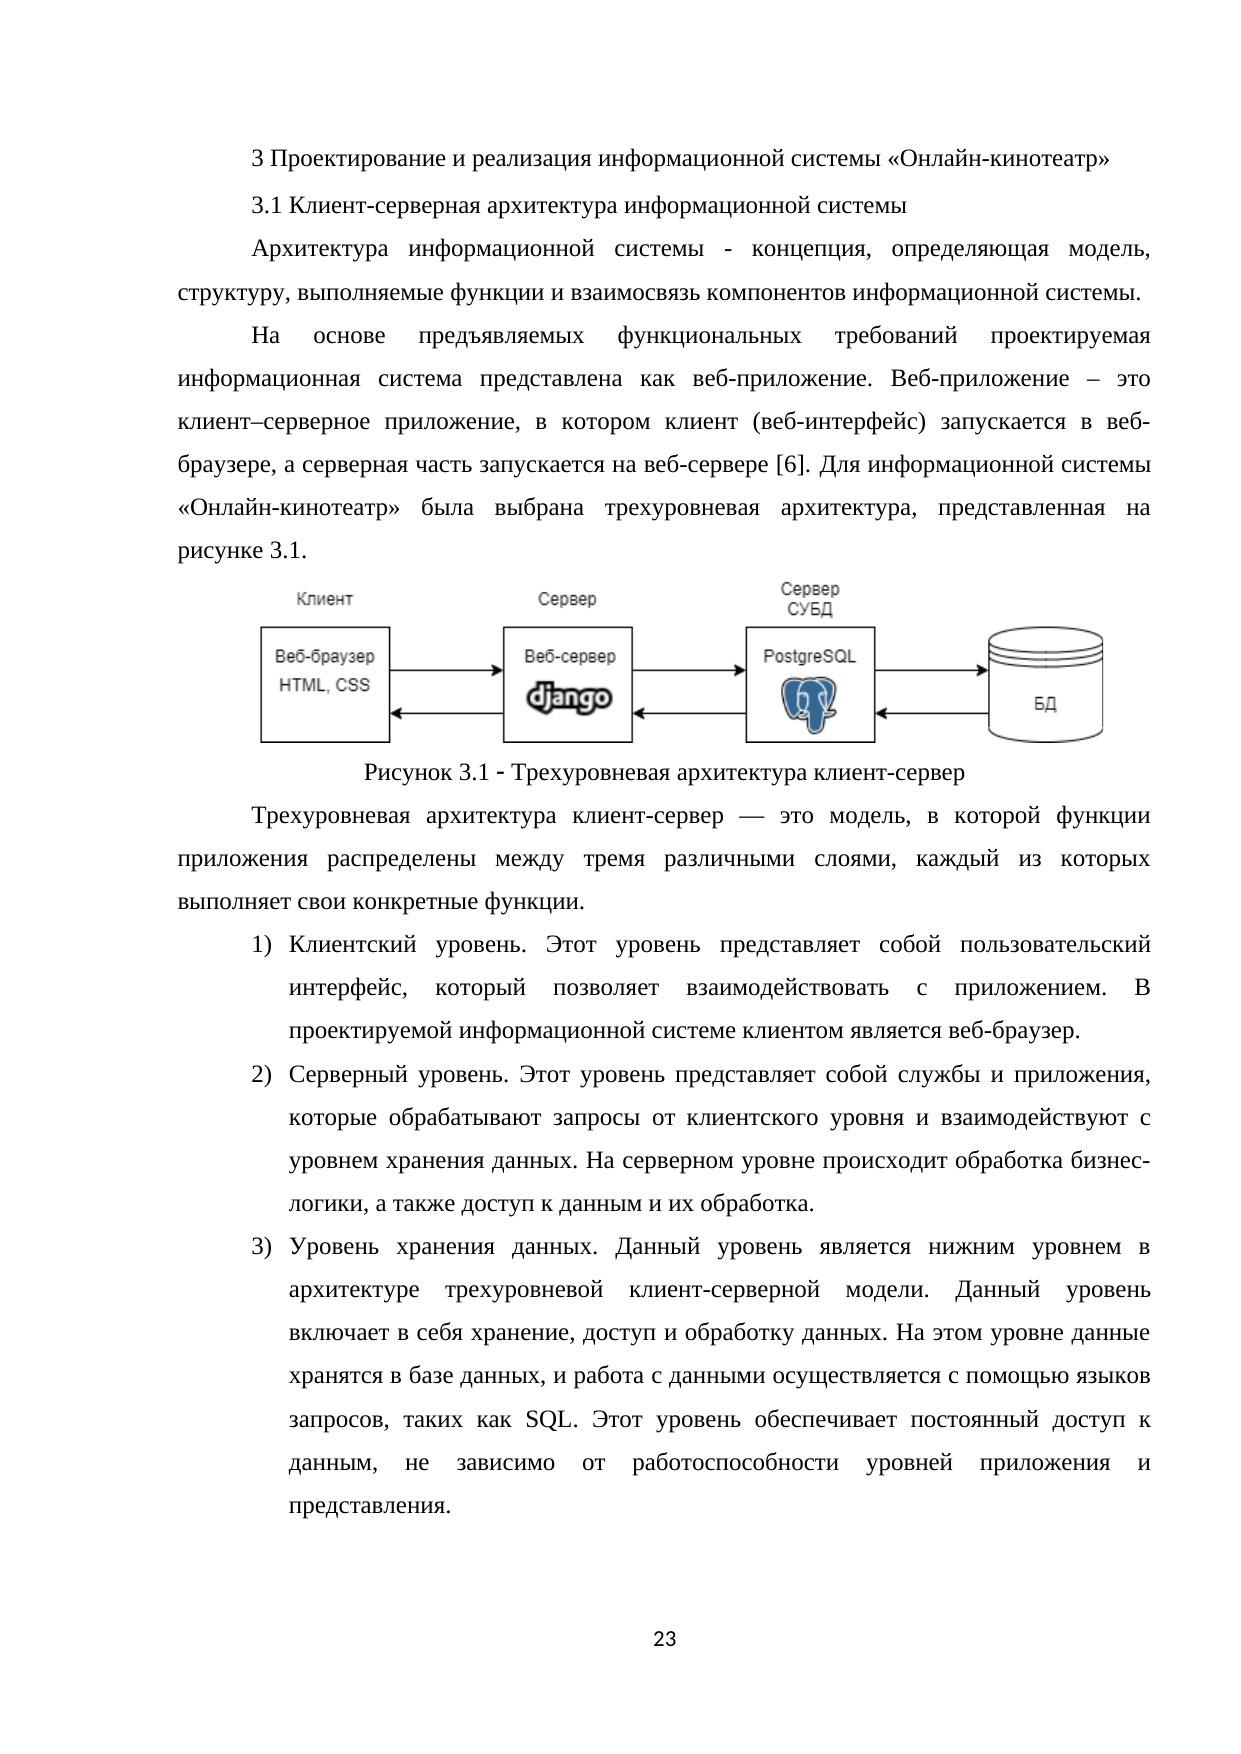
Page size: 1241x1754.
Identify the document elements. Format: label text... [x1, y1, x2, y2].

text Рисунок 3.1 Трехуровневая архитектура клиент-сервер [177, 757, 1152, 786]
list Клиентский уровень. Этот уровень представляет собой пользовательский интерфейс, который позволяет взаимодействовать с приложением. В проектируемой информационной системе клиентом является веб-браузер. [251, 929, 1152, 1044]
text На основе предъявляемых функциональных требований проектируемая информационная система представлена как веб-приложение. Веб-приложение – это клиент–серверное приложение, в котором клиент (веб-интерфейс) запускается в веб-браузере, а серверная часть запускается на веб-сервере [6]. Для информационной системы «Онлайн-кинотеатр» была выбрана трехуровневая архитектура, представленная на рисунке 3.1. [177, 320, 1152, 564]
text Архитектура информационной системы - концепция, определяющая модель, структуру, выполняемые функции и взаимосвязь компонентов информационной системы. [177, 233, 1152, 305]
subtitle 3 Проектирование и реализация информационной системы «Онлайн-кинотеатр» [177, 143, 1152, 172]
picture [225, 578, 1104, 743]
subtitle 3.1 Клиент-серверная архитектура информационной системы [177, 190, 1152, 219]
text Трехуровневая архитектура клиент-сервер — это модель, в которой функции приложения распределены между тремя различными слоями, каждый из которых выполняет свои конкретные функции. [177, 800, 1152, 915]
list Уровень хранения данных. Данный уровень является нижним уровнем в архитектуре трехуровневой клиент-серверной модели. Данный уровень включает в себя хранение, доступ и обработку данных. На этом уровне данные хранятся в базе данных, и работа с данными осуществляется с помощью языков запросов, таких как SQL. Этот уровень обеспечивает постоянный доступ к данным, не зависимо от работоспособности уровней приложения и представления. [251, 1231, 1152, 1519]
list Серверный уровень. Этот уровень представляет собой службы и приложения, которые обрабатывают запросы от клиентского уровня и взаимодействуют с уровнем хранения данных. На серверном уровне происходит обработка бизнес-логики, а также доступ к данным и их обработка. [251, 1059, 1152, 1217]
